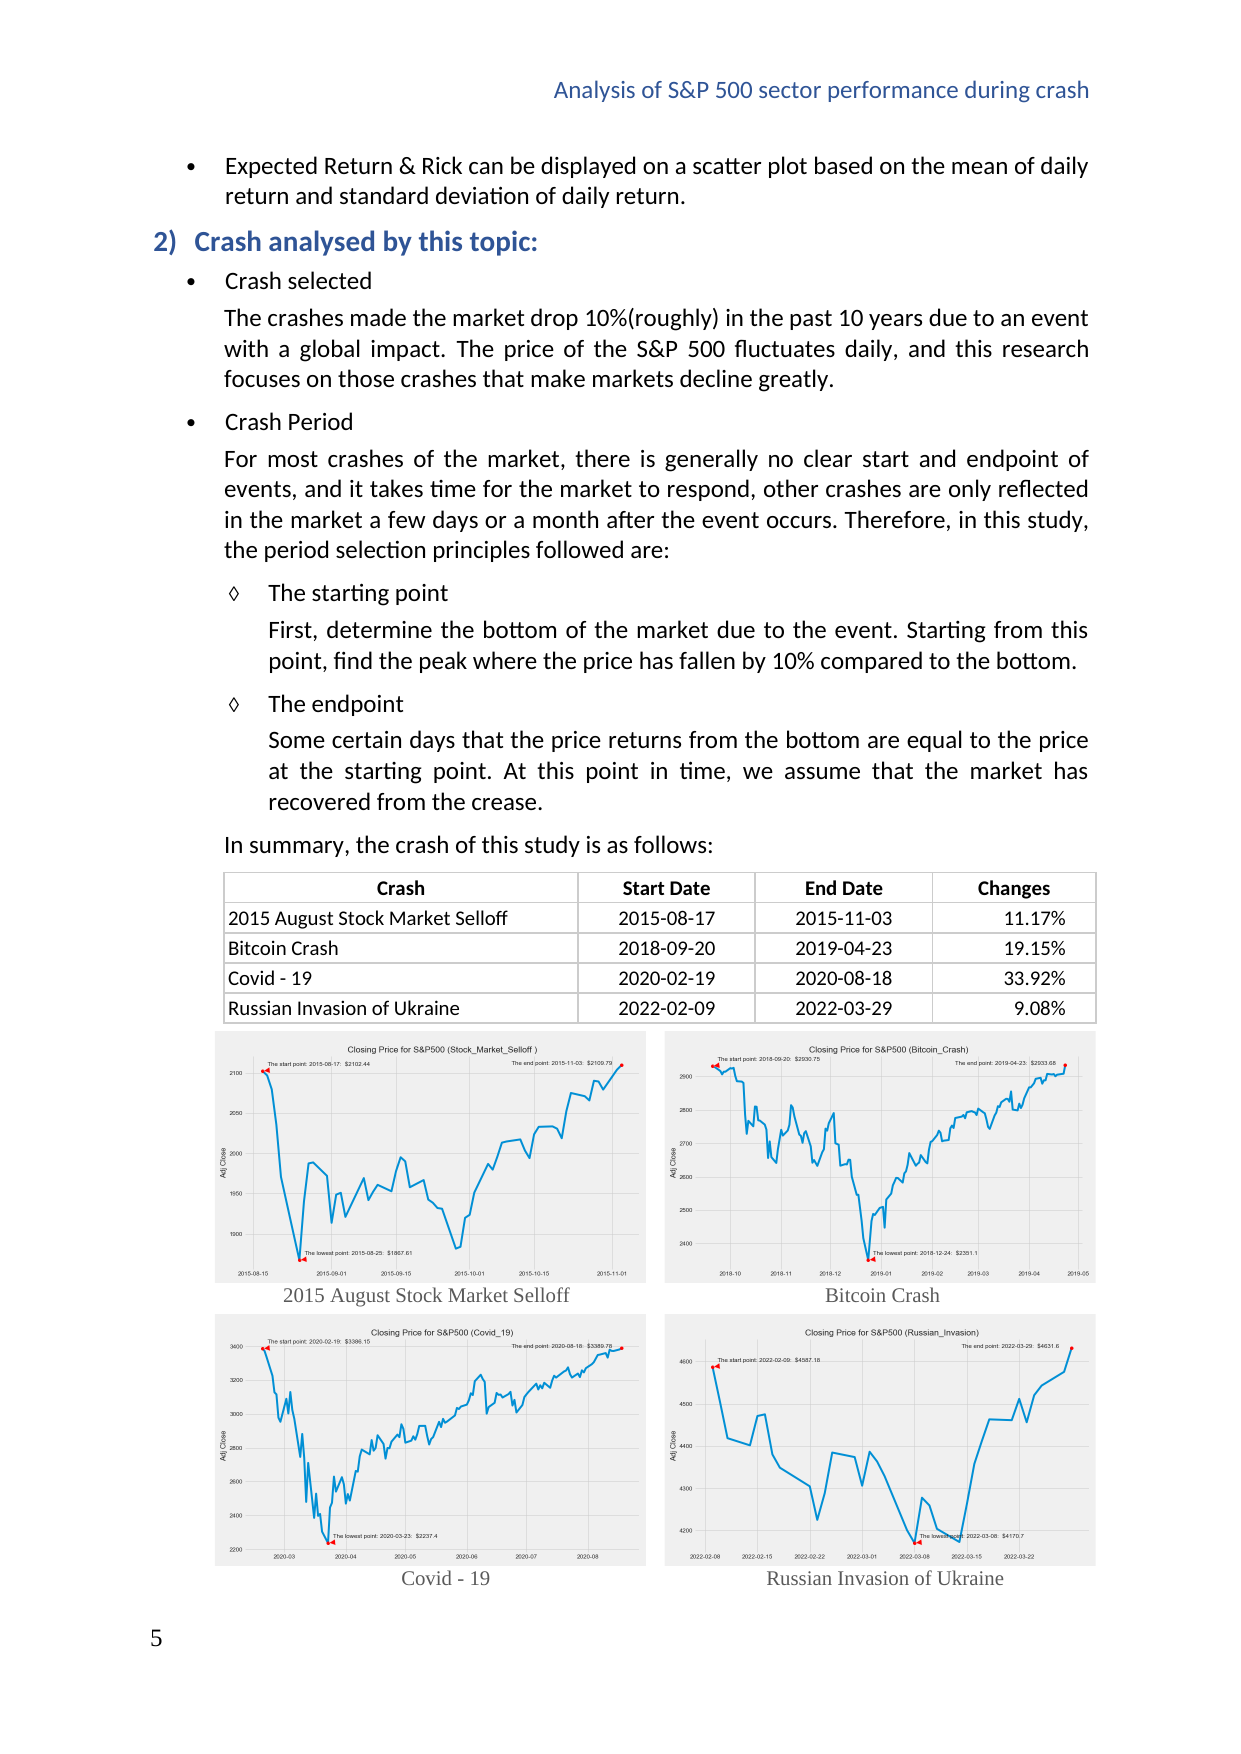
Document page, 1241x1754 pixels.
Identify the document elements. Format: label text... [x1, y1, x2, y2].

table_cell 2015 August Stock Market Selloff [225, 903, 577, 932]
subtitle Crash analysed by this topic: [153, 223, 1090, 259]
text Some certain days that the price returns from the bottom are equal to the price at the starting point. At this point in time, we assume that the market has recovered from the crease. [268, 725, 1090, 816]
subtitle Crash selected [187, 265, 1090, 296]
table_cell Russian Invasion of Ukraine [225, 994, 577, 1022]
table_cell 2019-04-23 [756, 934, 932, 962]
subtitle Crash Period [187, 406, 1090, 437]
picture [214, 1031, 646, 1283]
text In summary, the crash of this study is as follows: [224, 829, 1090, 859]
table_cell Covid - 19 [225, 964, 577, 992]
subtitle The starting point [228, 578, 1090, 608]
table_header Crash [225, 873, 577, 902]
table_cell Bitcoin Crash [225, 934, 577, 962]
text The crashes made the market drop 10%(roughly) in the past 10 years due to an event with a global impact. The price of the S&P 500 fluctuates daily, and this research focuses on those crashes that make markets decline greatly. [224, 302, 1090, 394]
table_header Changes [933, 873, 1095, 902]
table_cell 9.08% [933, 994, 1095, 1022]
subtitle 2015 August Stock Market Selloff Bitcoin Crash [283, 1283, 1090, 1307]
table_cell 2020-02-19 [579, 964, 754, 992]
table_cell 2022-03-29 [756, 994, 932, 1022]
table_header End Date [756, 873, 932, 902]
table_cell 2018-09-20 [579, 934, 754, 962]
table_cell 2020-08-18 [756, 964, 932, 992]
picture [664, 1314, 1096, 1566]
text First, determine the bottom of the market due to the event. Starting from this point, find the peak where the price has fallen by 10% compared to the bottom. [268, 614, 1090, 675]
table_cell 11.17% [933, 903, 1095, 932]
table_cell 2015-08-17 [579, 903, 754, 932]
text For most crashes of the market, there is generally no clear start and endpoint of events, and it takes time for the market to respond, other crashes are only reflected in the market a few days or a month after the event occurs. Therefore, in this study, the period selection principles followed are: [224, 443, 1090, 565]
subtitle Covid - 19 Russian Invasion of Ukraine [401, 1566, 1090, 1590]
table_cell 2022-02-09 [579, 994, 754, 1022]
subtitle Expected Return & Rick can be displayed on a scatter plot based on the mean of daily return and standard deviation of daily return. [187, 150, 1090, 211]
picture [214, 1314, 646, 1566]
picture [664, 1031, 1096, 1283]
table_cell 2015-11-03 [756, 903, 932, 932]
table_cell 19.15% [933, 934, 1095, 962]
subtitle The endpoint [228, 688, 1090, 718]
table_header Start Date [579, 873, 754, 902]
table_cell 33.92% [933, 964, 1095, 992]
